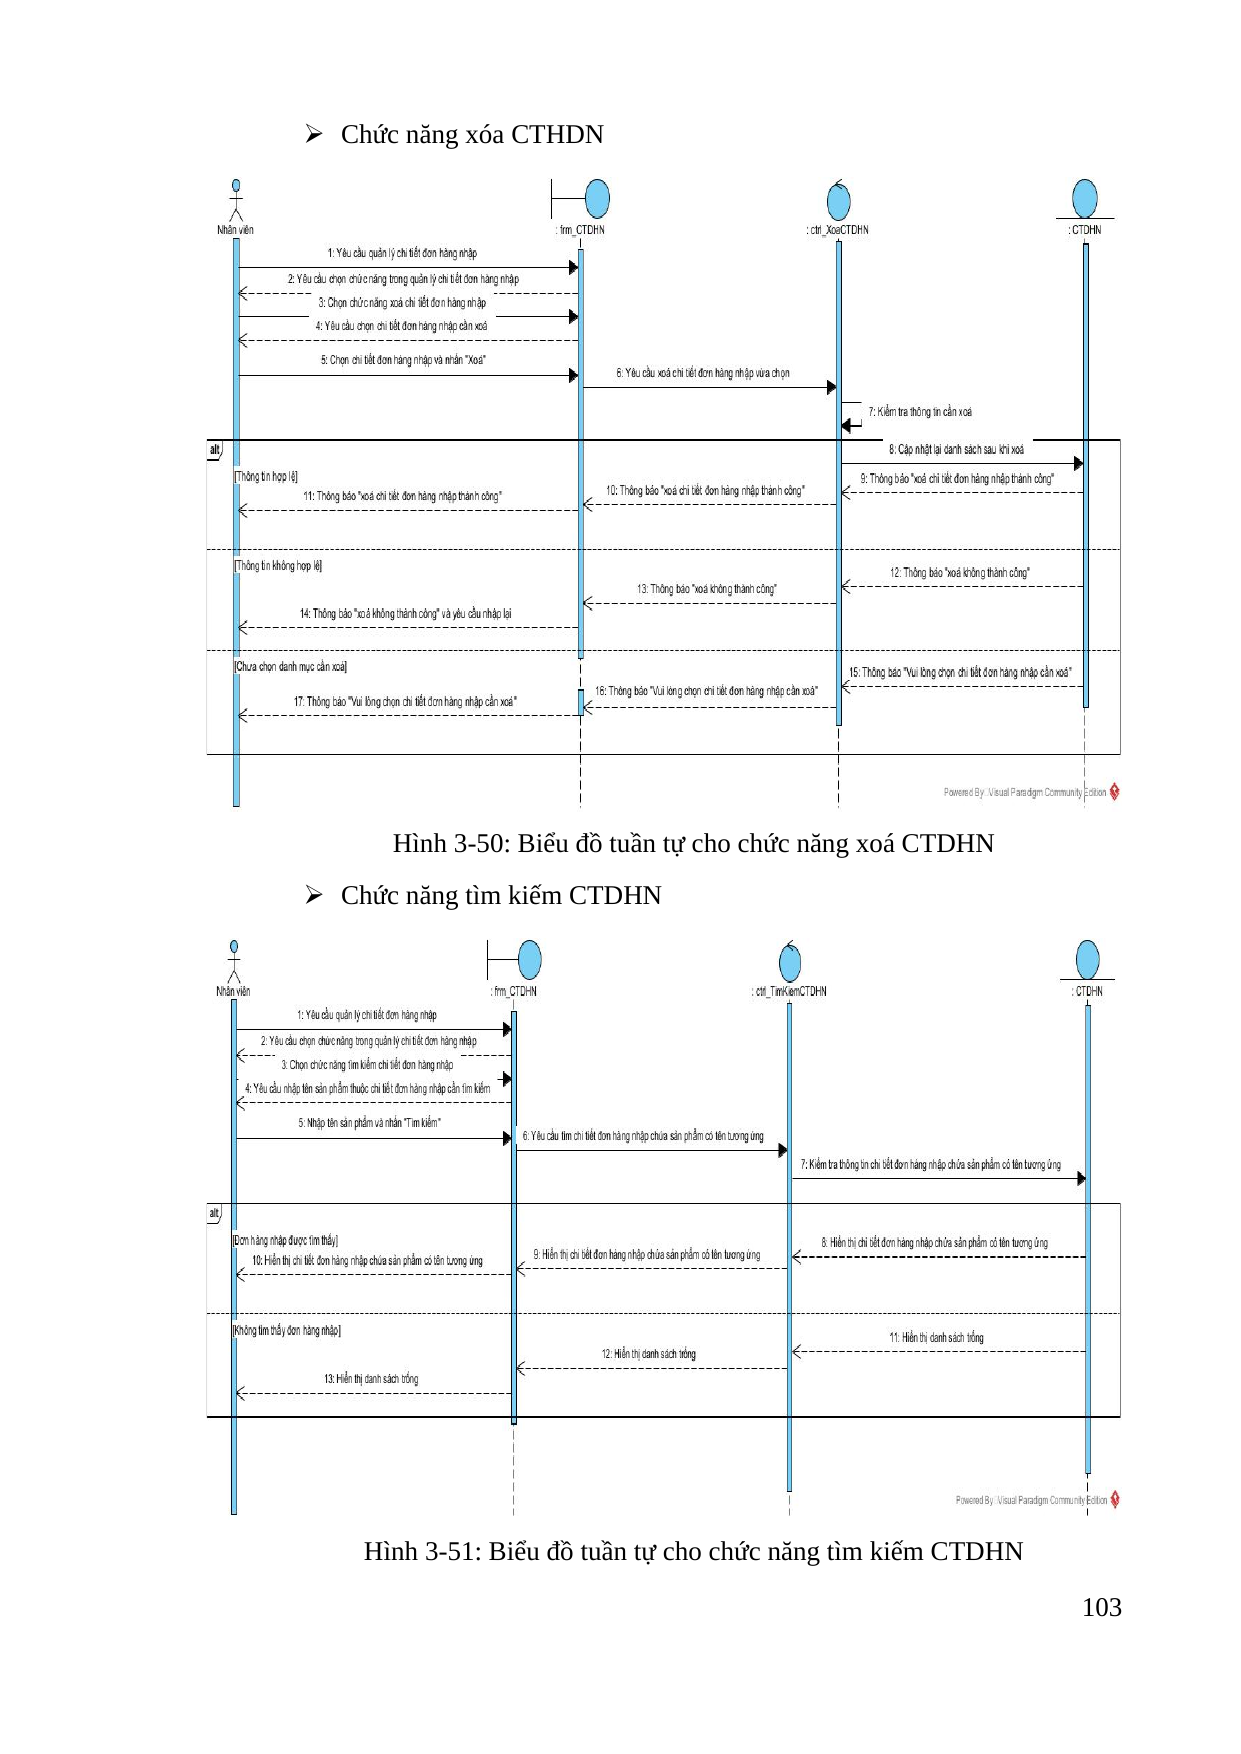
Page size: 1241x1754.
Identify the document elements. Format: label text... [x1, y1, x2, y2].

picture [206, 177, 1123, 812]
list Chức năng tìm kiếm CTDHN [303, 879, 1122, 910]
picture [206, 938, 1123, 1520]
list Chức năng xóa CTHDN [303, 118, 1122, 149]
